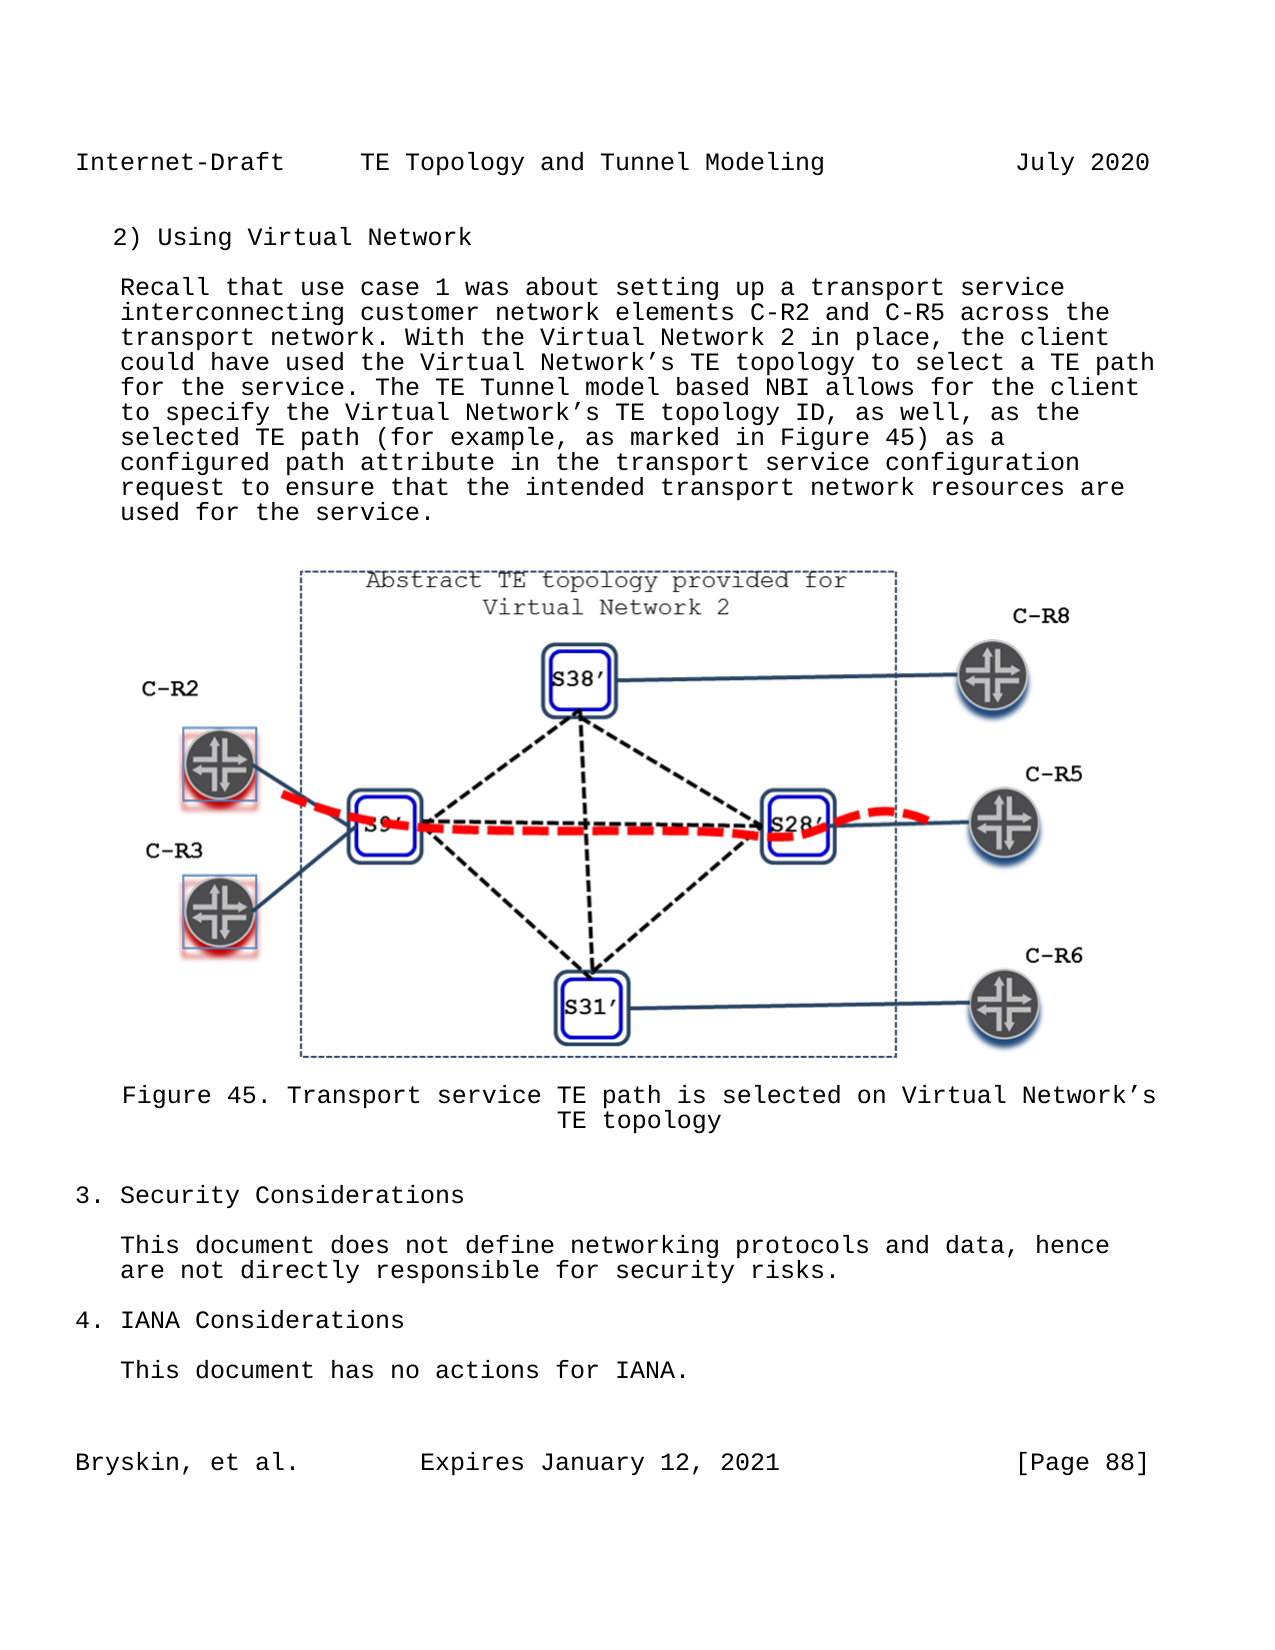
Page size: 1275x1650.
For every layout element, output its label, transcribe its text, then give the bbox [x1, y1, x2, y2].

picture [127, 560, 1103, 1058]
subtitle IANA Considerations [75, 1308, 1158, 1333]
list Using Virtual Network [112, 225, 1158, 250]
subtitle Security Considerations [75, 1183, 1158, 1208]
text This document has no actions for IANA. [120, 1358, 1158, 1383]
text Recall that use case 1 was about setting up a transport service interconnecting customer network elements C-R2 and C-R5 across the transport network. With the Virtual Network 2 in place, the client could have used the Virtual Network’s TE topology to select a TE path for the service. The TE Tunnel model based NBI allows for the client to specify the Virtual Network’s TE topology ID, as well, as the selected TE path (for example, as marked in Figure 45) as a configured path attribute in the transport service configuration request to ensure that the intended transport network resources are used for the service. [120, 275, 1158, 525]
text This document does not define networking protocols and data, hence are not directly responsible for security risks. [120, 1233, 1158, 1283]
